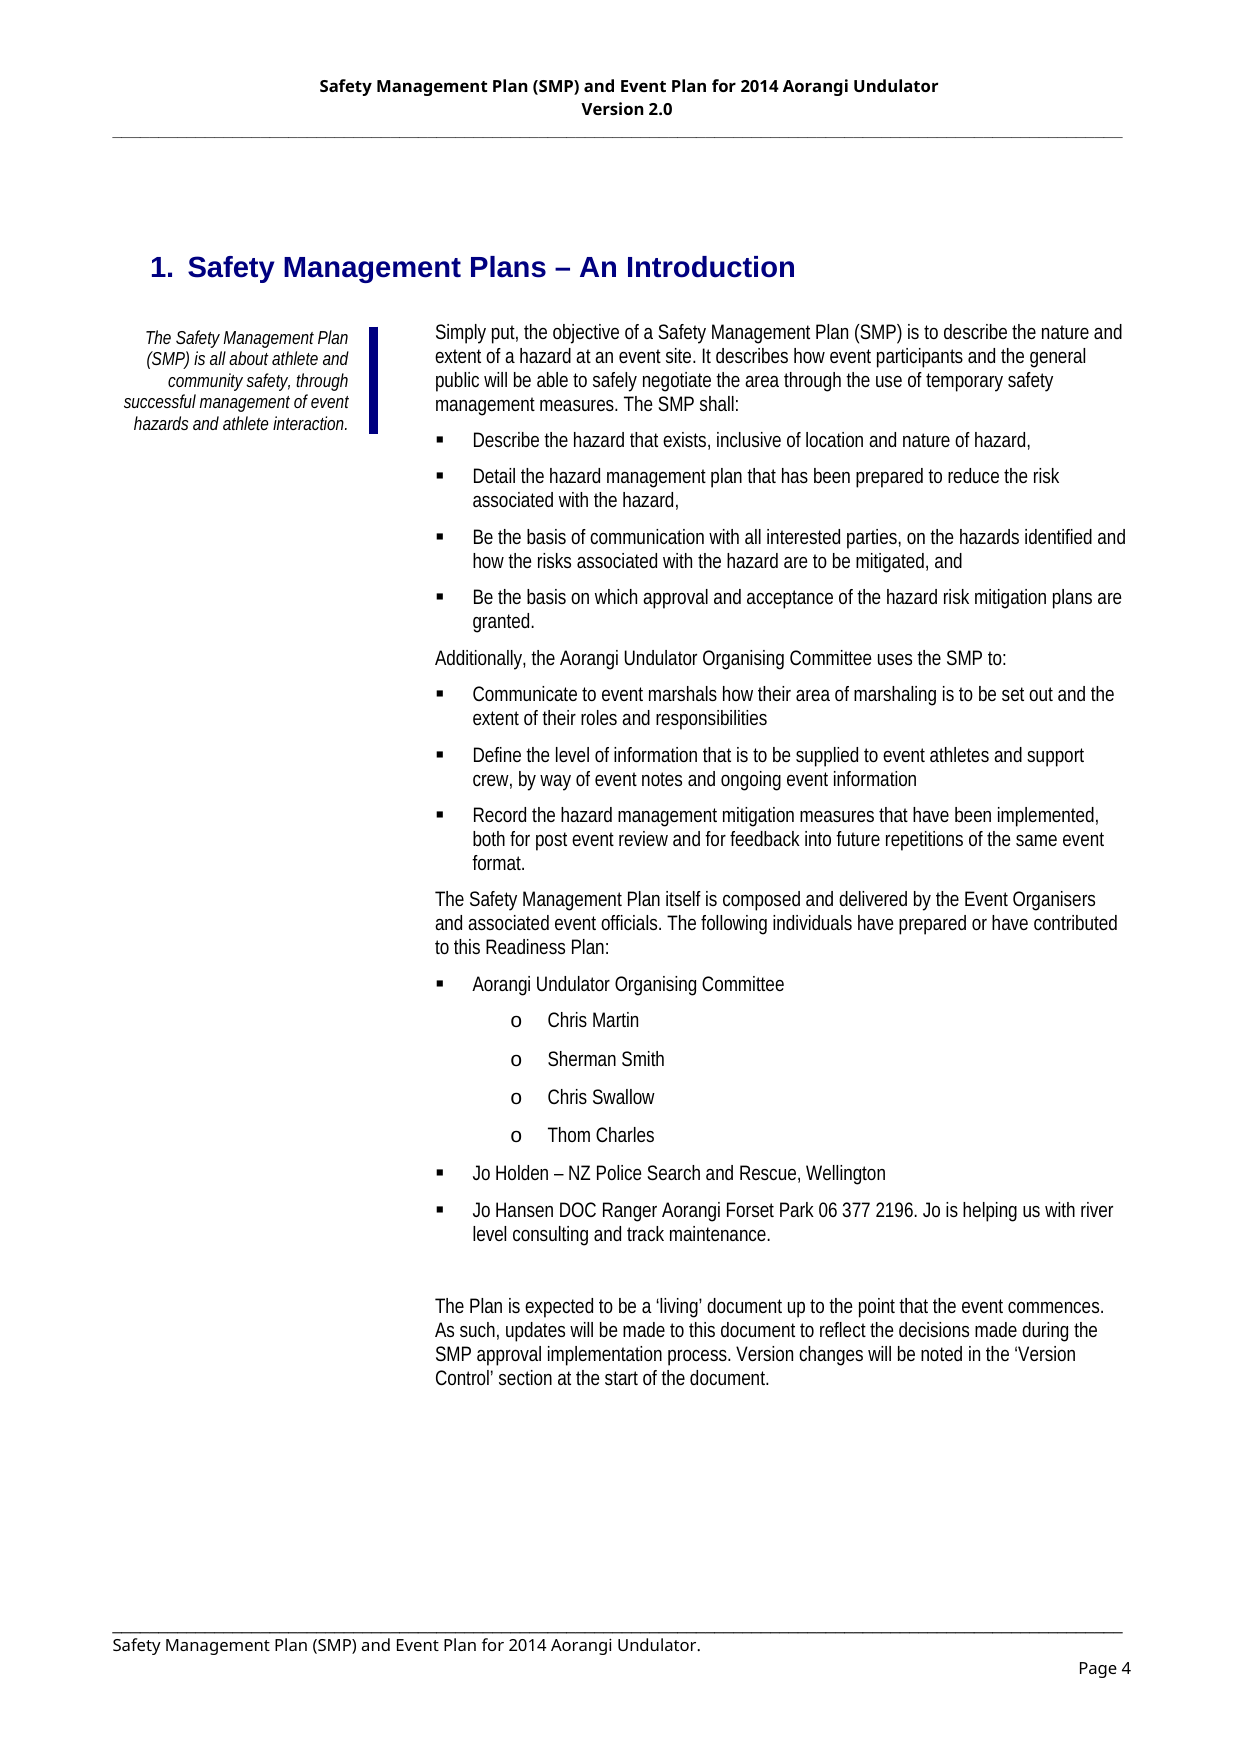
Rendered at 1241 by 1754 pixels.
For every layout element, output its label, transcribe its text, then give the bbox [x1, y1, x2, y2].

list Detail the hazard management plan that has been prepared to reduce the risk associated with the hazard, [435, 464, 1128, 512]
list Jo Holden – NZ Police Search and Rescue, Wellington [435, 1161, 1128, 1185]
subtitle Safety Management Plans – An Introduction [150, 250, 1128, 283]
list Aorangi Undulator Organising Committee [435, 972, 1128, 996]
list Describe the hazard that exists, inclusive of location and nature of hazard, [435, 428, 1128, 452]
list Jo Hansen DOC Ranger Aorangi Forset Park 06 377 2196. Jo is helping us with river level consulting and track maintenance. [435, 1198, 1128, 1246]
text The Plan is expected to be a ‘living’ document up to the point that the event commences. As such, updates will be made to this document to reflect the decisions made during the SMP approval implementation process. Version changes will be noted in the ‘Version Control’ section at the start of the document. [435, 1294, 1128, 1390]
list Chris Swallow [510, 1085, 1128, 1110]
text The Safety Management Plan itself is composed and delivered by the Event Organisers and associated event officials. The following individuals have prepared or have contributed to this Readiness Plan: [435, 887, 1128, 959]
text Simply put, the objective of a Safety Management Plan (SMP) is to describe the nature and extent of a hazard at an event site. It describes how event participants and the general public will be able to safely negotiate the area through the use of temporary safety management measures. The SMP shall: [435, 320, 1128, 416]
list Sherman Smith [510, 1046, 1128, 1072]
list Define the level of information that is to be supplied to event athletes and support crew, by way of event notes and ongoing event information [435, 743, 1128, 791]
list Record the hazard management mitigation measures that have been implemented, both for post event review and for feedback into future repetitions of the same event format. [435, 803, 1128, 875]
list Chris Martin [510, 1008, 1128, 1034]
list Thom Charles [510, 1123, 1128, 1149]
text Additionally, the Aorangi Undulator Organising Committee uses the SMP to: [435, 646, 1128, 670]
list Be the basis of communication with all interested parties, on the hazards identified and how the risks associated with the hazard are to be mitigated, and [435, 525, 1128, 573]
list Be the basis on which approval and acceptance of the hazard risk mitigation plans are granted. [435, 585, 1128, 633]
list Communicate to event marshals how their area of marshaling is to be set out and the extent of their roles and responsibilities [435, 682, 1128, 730]
